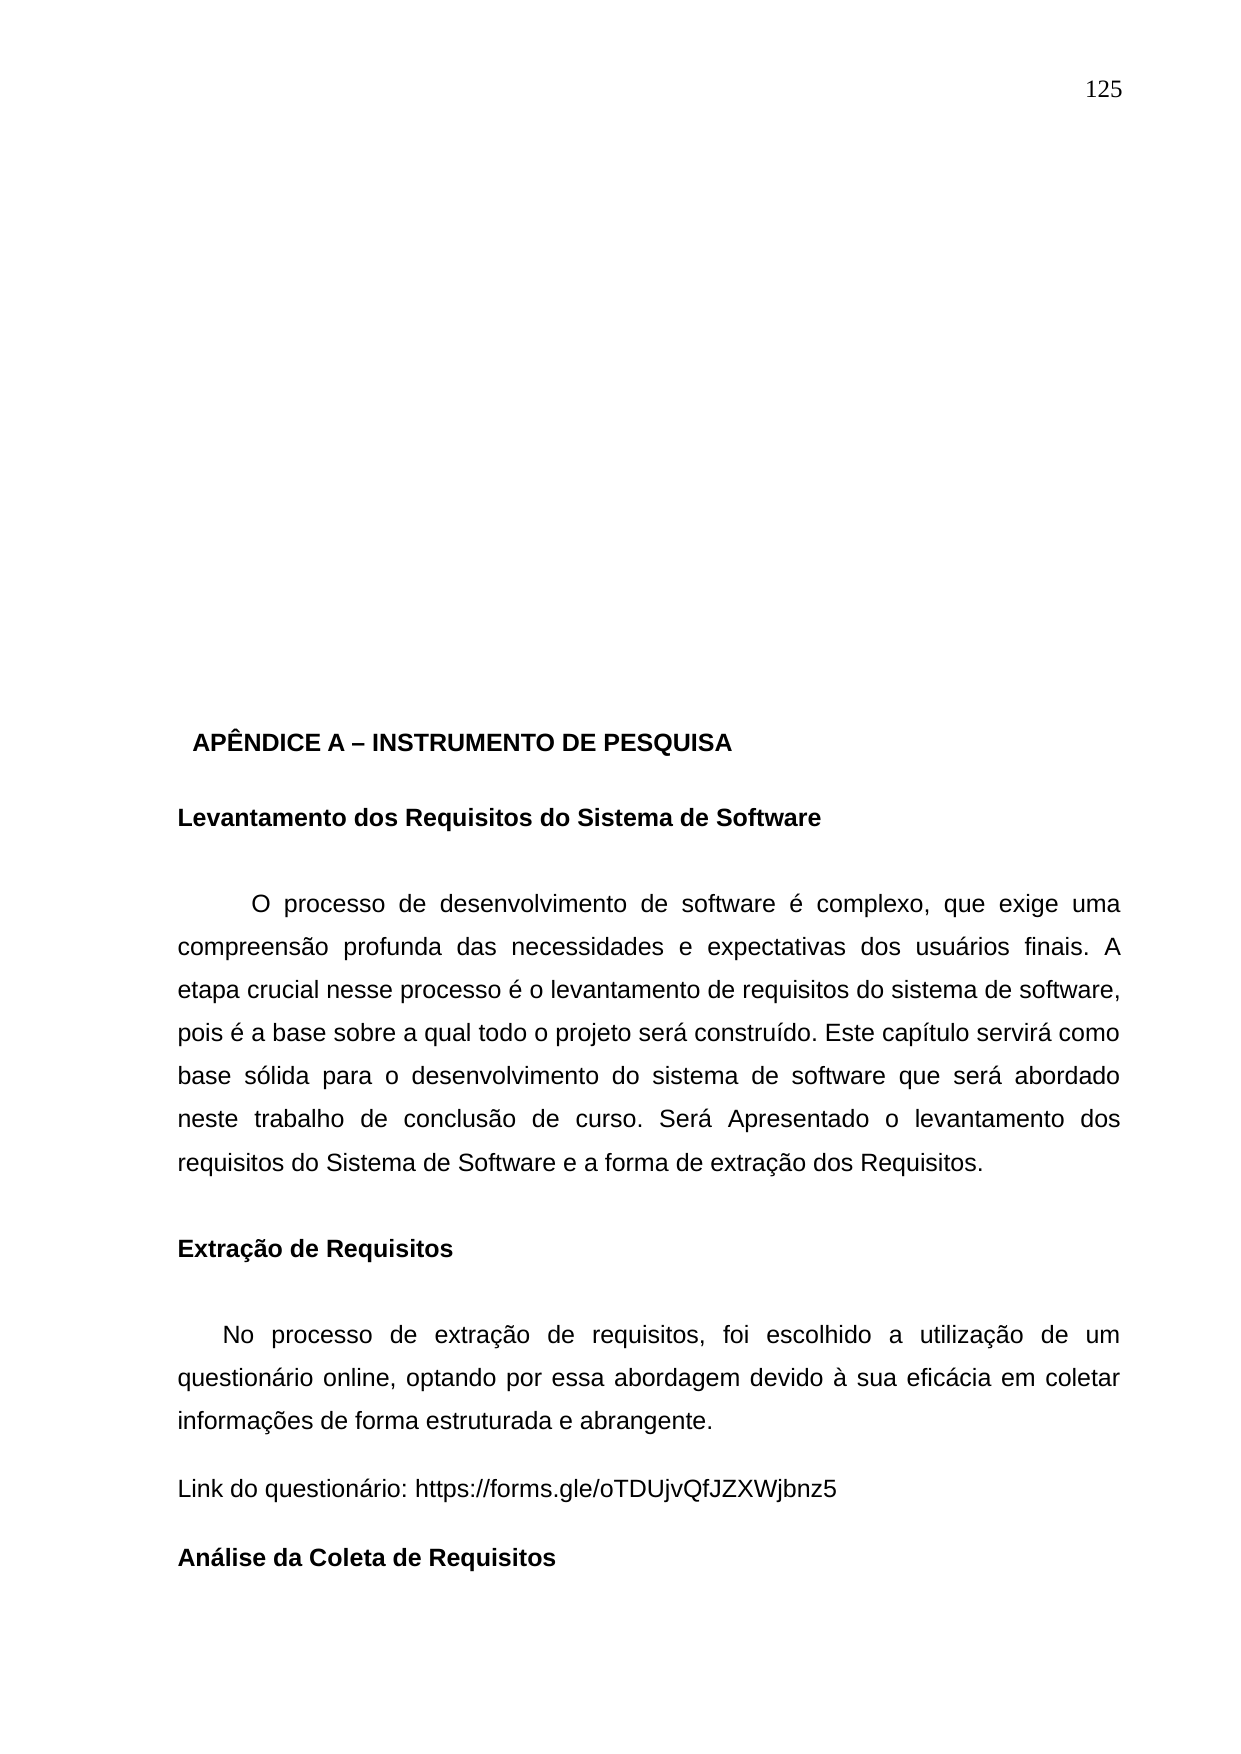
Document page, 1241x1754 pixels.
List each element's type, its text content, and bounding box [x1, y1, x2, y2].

text No processo de extração de requisitos, foi escolhido a utilização de um questionário online, optando por essa abordagem devido à sua eficácia em coletar informações de forma estruturada e abrangente. [177, 1320, 1122, 1435]
text Extração de Requisitos [177, 1234, 1122, 1263]
text Levantamento dos Requisitos do Sistema de Software [177, 803, 1122, 831]
text Link do questionário: https://forms.gle/oTDUjvQfJZXWjbnz5 [177, 1474, 1122, 1503]
text O processo de desenvolvimento de software é complexo, que exige uma compreensão profunda das necessidades e expectativas dos usuários finais. A etapa crucial nesse processo é o levantamento de requisitos do sistema de software, pois é a base sobre a qual todo o projeto será construído. Este capítulo servirá como base sólida para o desenvolvimento do sistema de software que será abordado neste trabalho de conclusão de curso. Será Apresentado o levantamento dos requisitos do Sistema de Software e a forma de extração dos Requisitos. [177, 889, 1122, 1176]
text Análise da Coleta de Requisitos [177, 1543, 1122, 1571]
subtitle APÊNDICE A – INSTRUMENTO DE PESQUISA [192, 728, 1122, 757]
